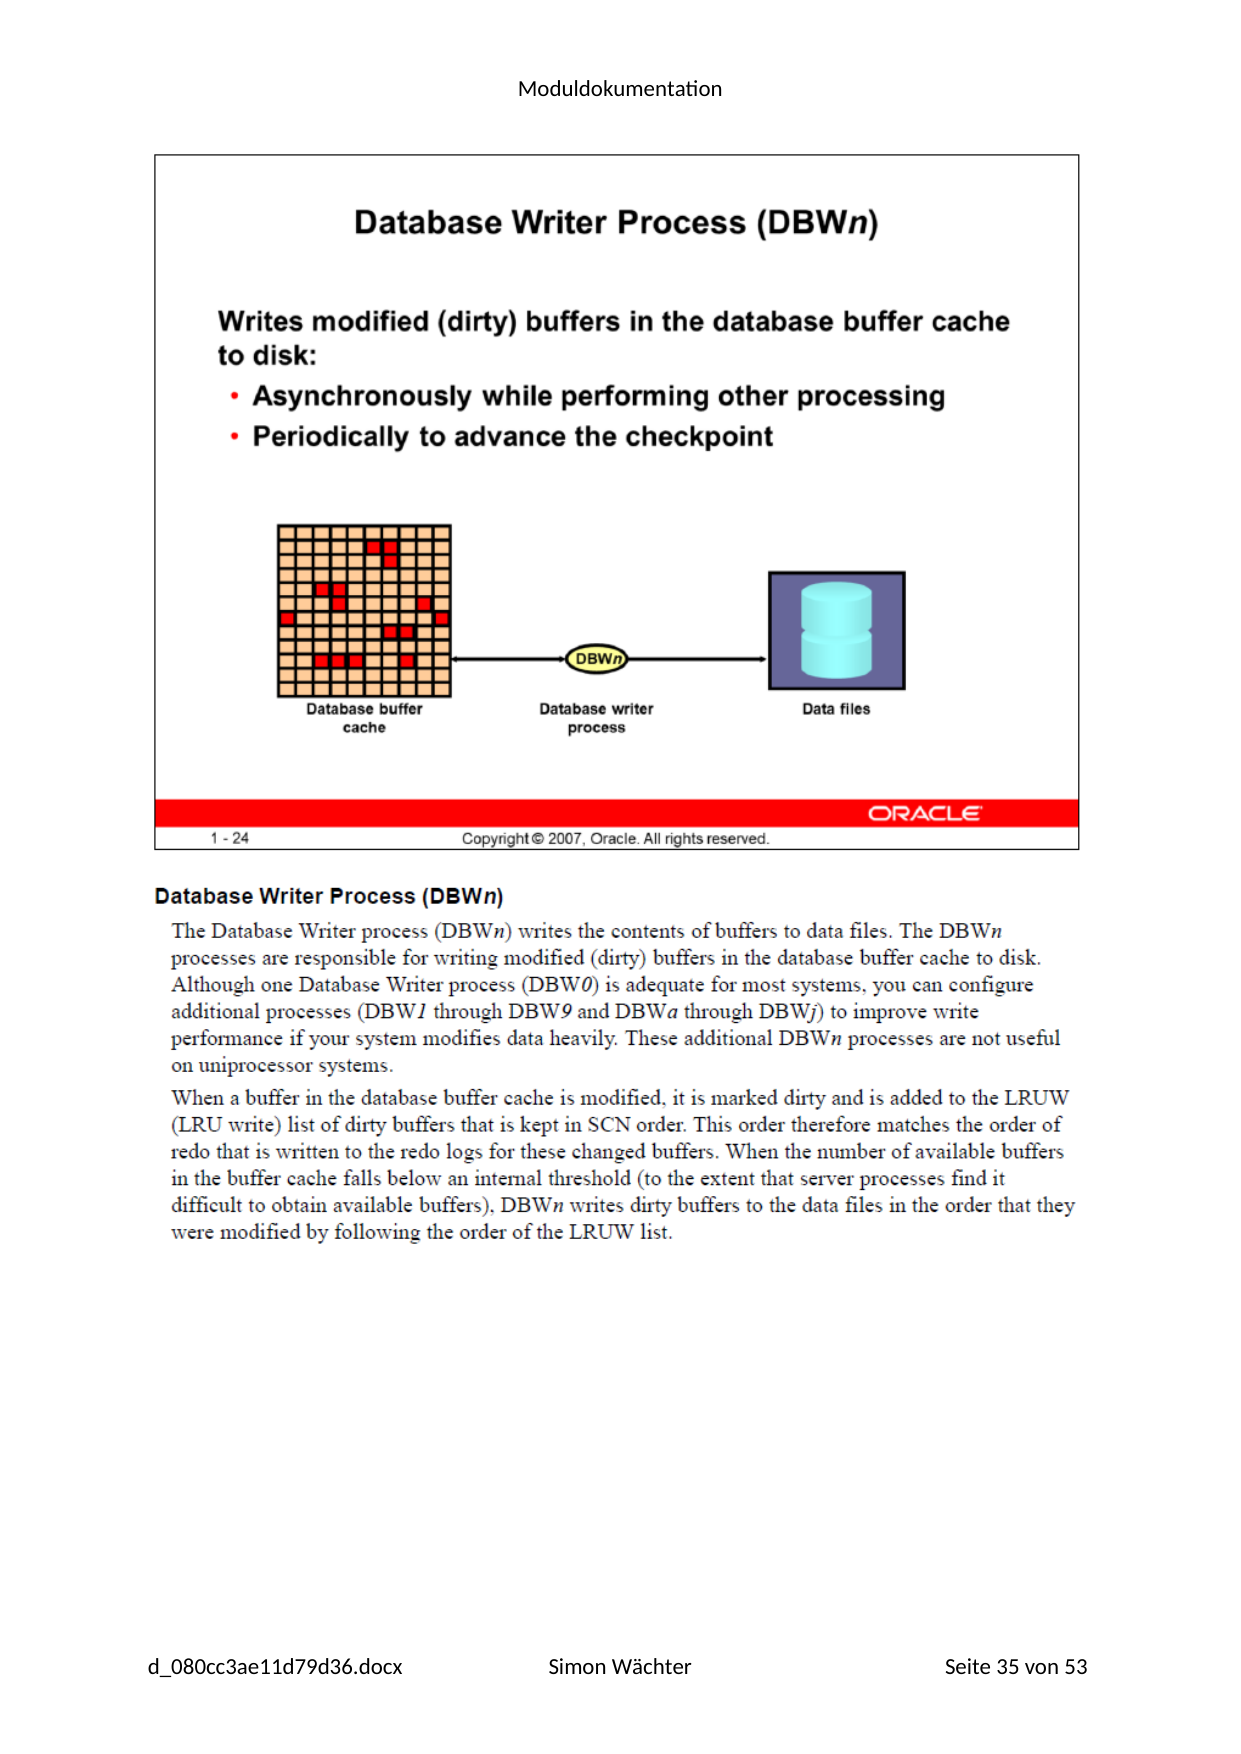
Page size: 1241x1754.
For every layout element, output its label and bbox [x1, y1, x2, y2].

picture [147, 878, 1093, 1256]
picture [147, 147, 1093, 860]
